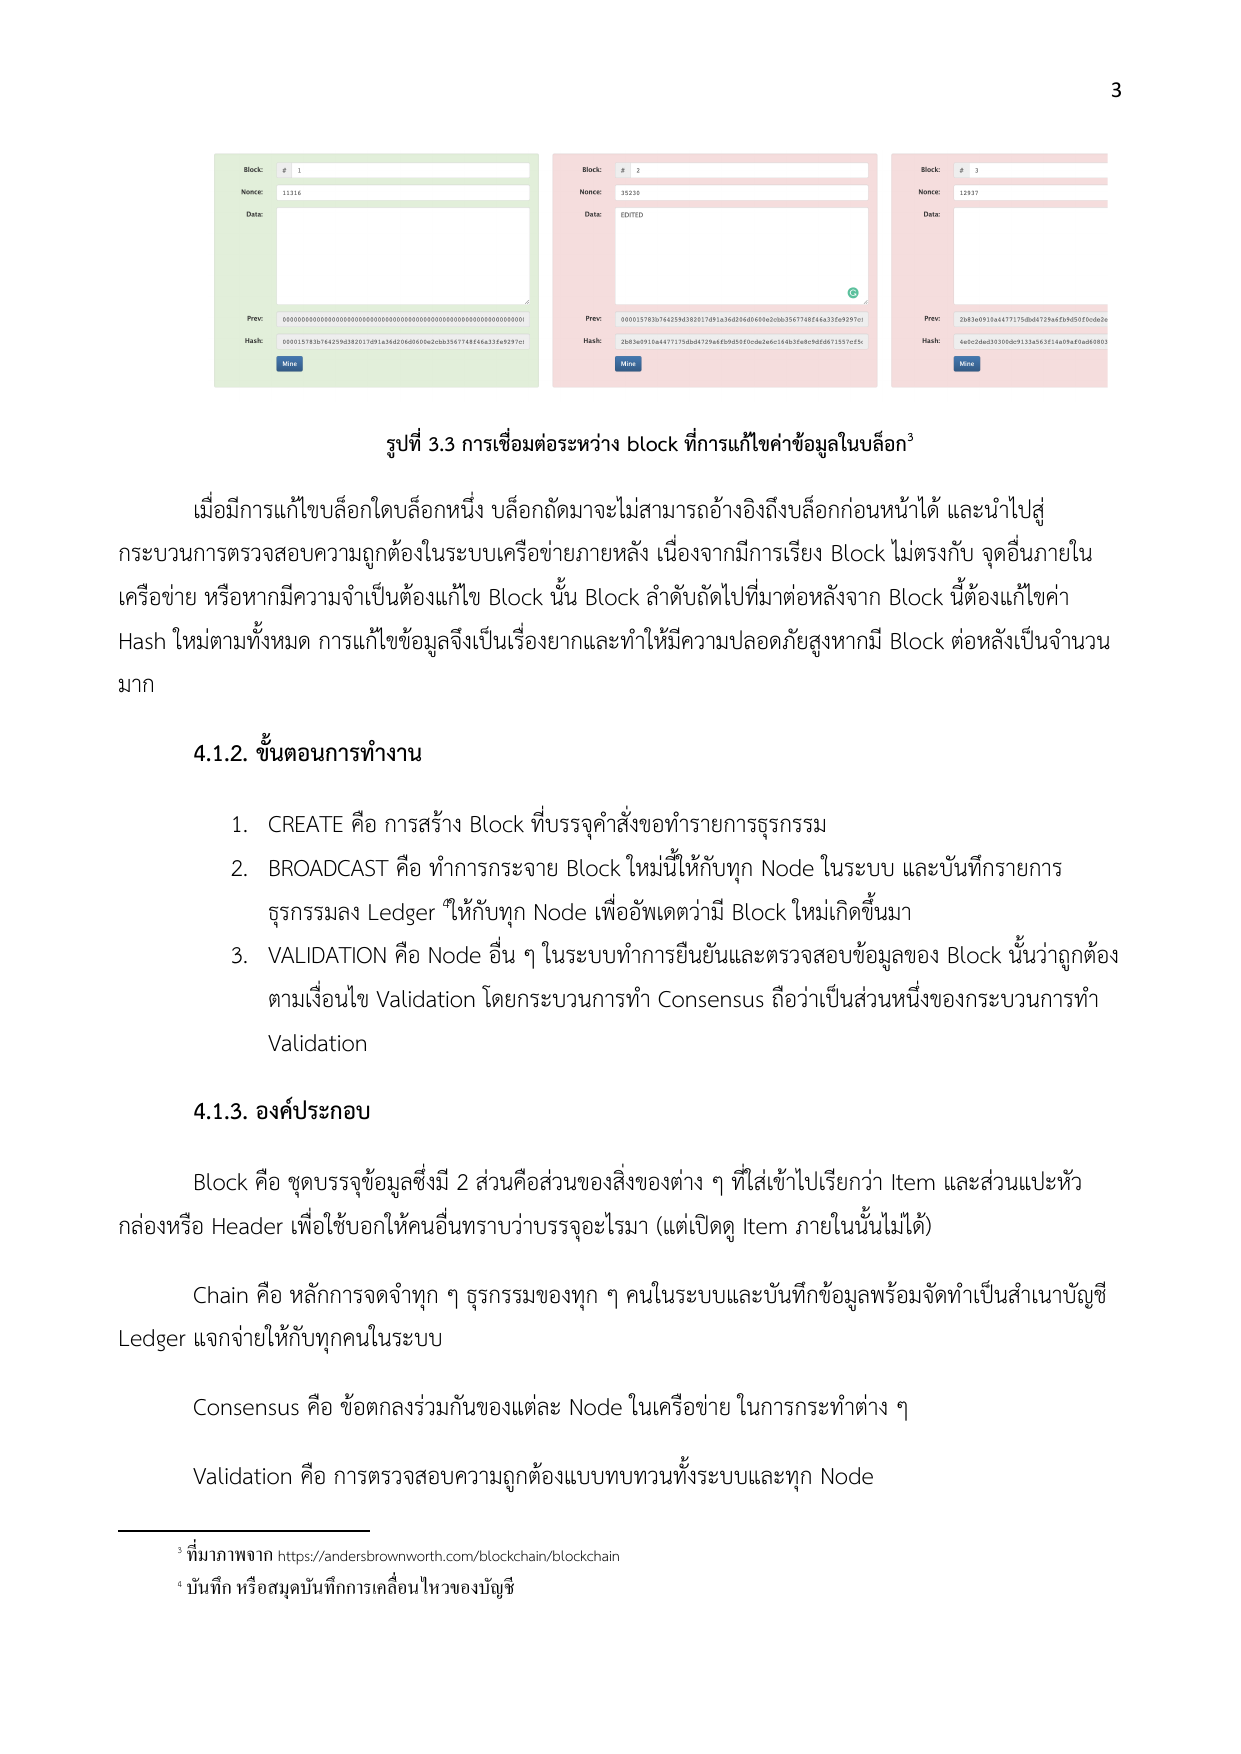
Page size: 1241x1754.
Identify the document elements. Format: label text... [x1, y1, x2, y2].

text Consensus คือ ข้อตกลงร่วมกันของแต่ละ Node ในเครือข่าย ในการกระทำต่าง ๆ [118, 1387, 1122, 1431]
list องค์ประกอบ [193, 1091, 1122, 1135]
text Chain คือ หลักการจดจำทุก ๆ ธุรกรรมของทุก ๆ คนในระบบและบันทึกข้อมูลพร้อมจัดทำเป็นสำเนาบัญชี Ledger แจกจ่ายให้กับทุกคนในระบบ [118, 1275, 1122, 1362]
text รูปที่ 3.3 การเชื่อมต่อระหว่าง block ที่การแก้ไขค่าข้อมูลในบล็อก [118, 427, 1122, 465]
text เมื่อมีการแก้ไขบล็อกใดบล็อกหนึ่ง บล็อกถัดมาจะไม่สามารถอ้างอิงถึงบล็อกก่อนหน้าได้ และนำไปสู่กระบวนการตรวจสอบความถูกต้องในระบบเครือข่ายภายหลัง เนื่องจากมีการเรียง Block ไม่ตรงกับ จุดอื่นภายในเครือข่าย หรือหากมีความจำเป็นต้องแก้ไข Block นั้น Block ลำดับถัดไปที่มาต่อหลังจาก Block นี้ต้องแก้ไขค่า Hash ใหม่ตามทั้งหมด การแก้ไขข้อมูลจึงเป็นเรื่องยากและทำให้มีความปลอดภัยสูงหากมี Block ต่อหลังเป็นจำนวนมาก [118, 490, 1122, 708]
picture [207, 150, 1108, 402]
text Block คือ ชุดบรรจุข้อมูลซึ่งมี 2 ส่วนคือส่วนของสิ่งของต่าง ๆ ที่ใส่เข้าไปเรียกว่า Item และส่วนแปะหัวกล่องหรือ Header เพื่อใช้บอกให้คนอื่นทราบว่าบรรจุอะไรมา (แต่เปิดดู Item ภายในนั้นไม่ได้) [118, 1162, 1122, 1250]
text Validation คือ การตรวจสอบความถูกต้องแบบทบทวนทั้งระบบและทุก Node [118, 1456, 1122, 1499]
list BROADCAST คือ ทำการกระจาย Block ใหม่นี้ให้กับทุก Node ในระบบ และบันทึกรายการธุรกรรมลง Ledger ให้กับทุก Node เพื่ออัพเดตว่ามี Block ใหม่เกิดขึ้นมา [231, 848, 1122, 935]
list CREATE คือ การสร้าง Block ที่บรรจุคำสั่งขอทำรายการธุรกรรม [231, 804, 1122, 848]
list VALIDATION คือ Node อื่น ๆ ในระบบทำการยืนยันและตรวจสอบข้อมูลของ Block นั้นว่าถูกต้องตามเงื่อนไข Validation โดยกระบวนการทำ Consensus ถือว่าเป็นส่วนหนึ่งของกระบวนการทำ Validation [231, 935, 1122, 1066]
list ขั้นตอนการทำงาน [193, 733, 1122, 777]
